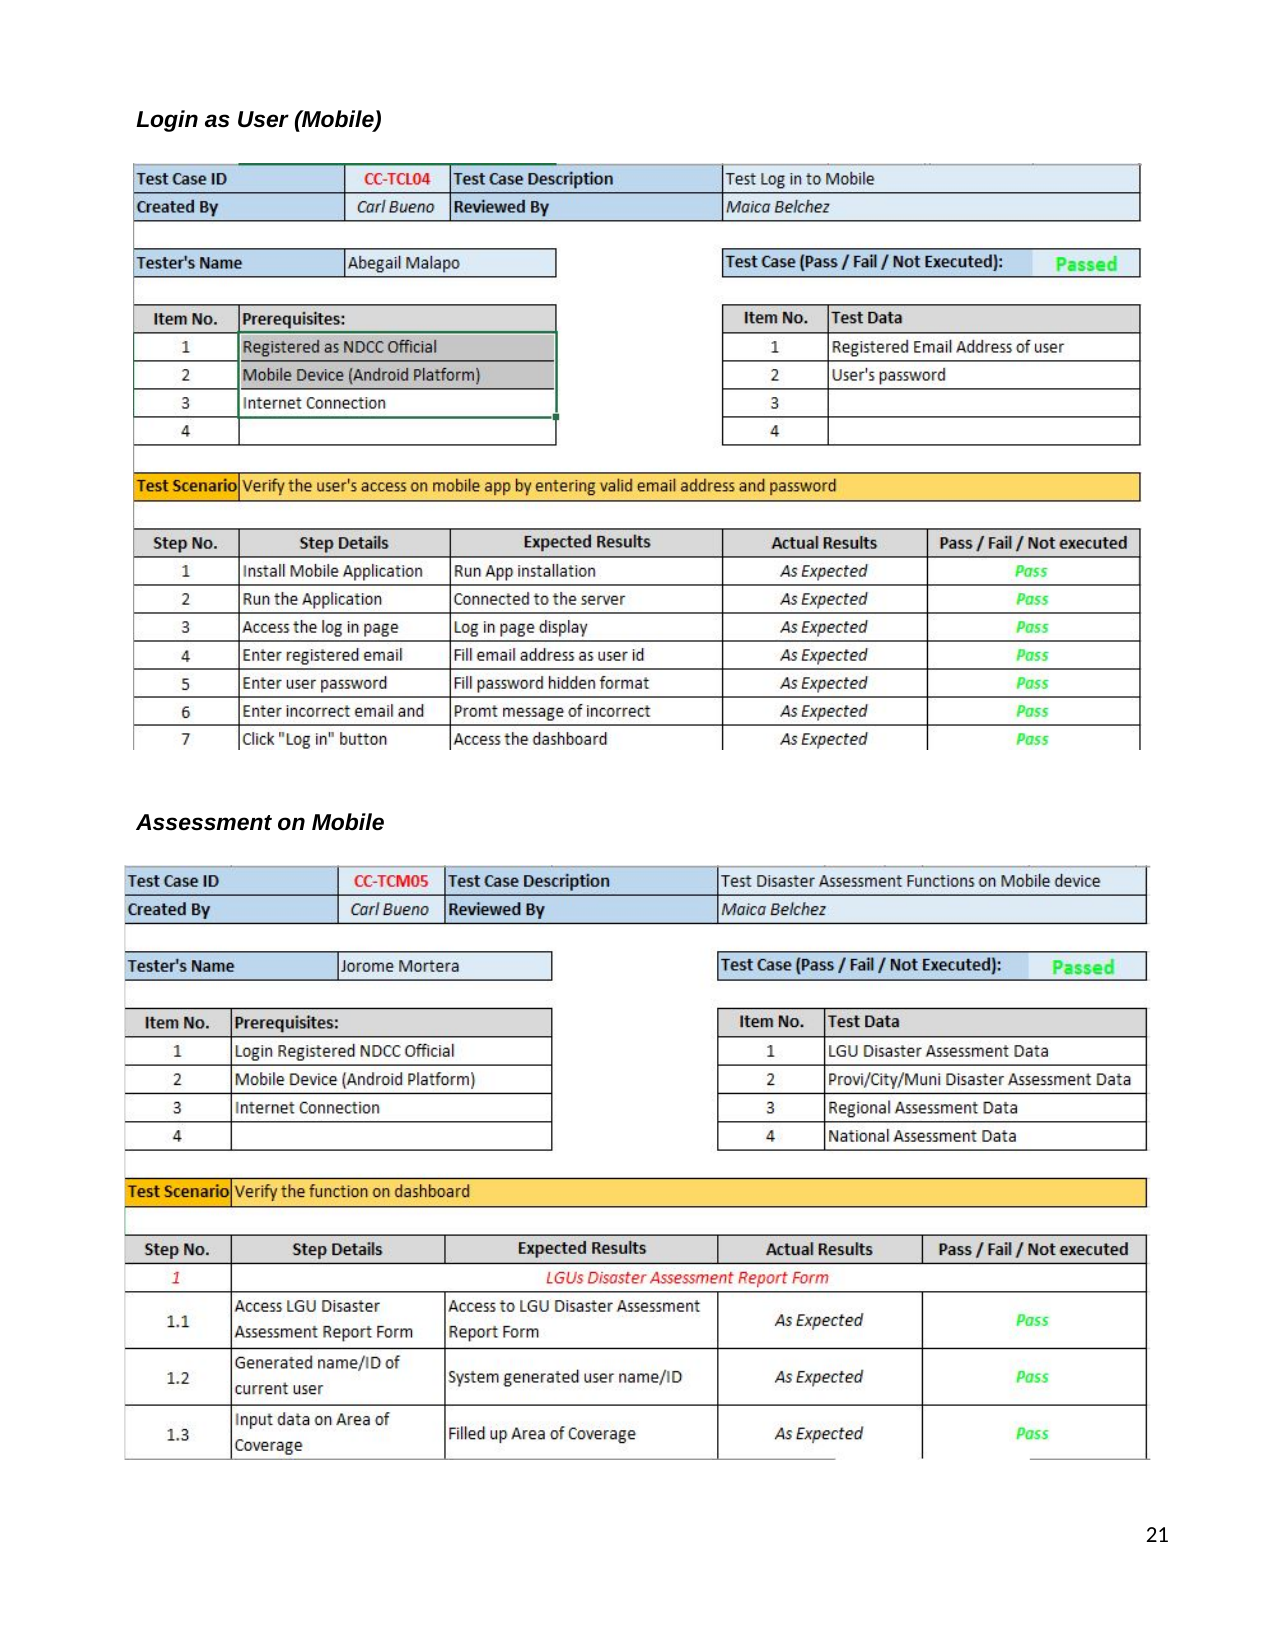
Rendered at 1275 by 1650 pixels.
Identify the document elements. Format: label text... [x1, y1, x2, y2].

list Login as User (Mobile) [136, 106, 1169, 133]
picture [133, 163, 1142, 750]
list Assessment on Mobile [136, 809, 1169, 835]
picture [124, 865, 1151, 1460]
